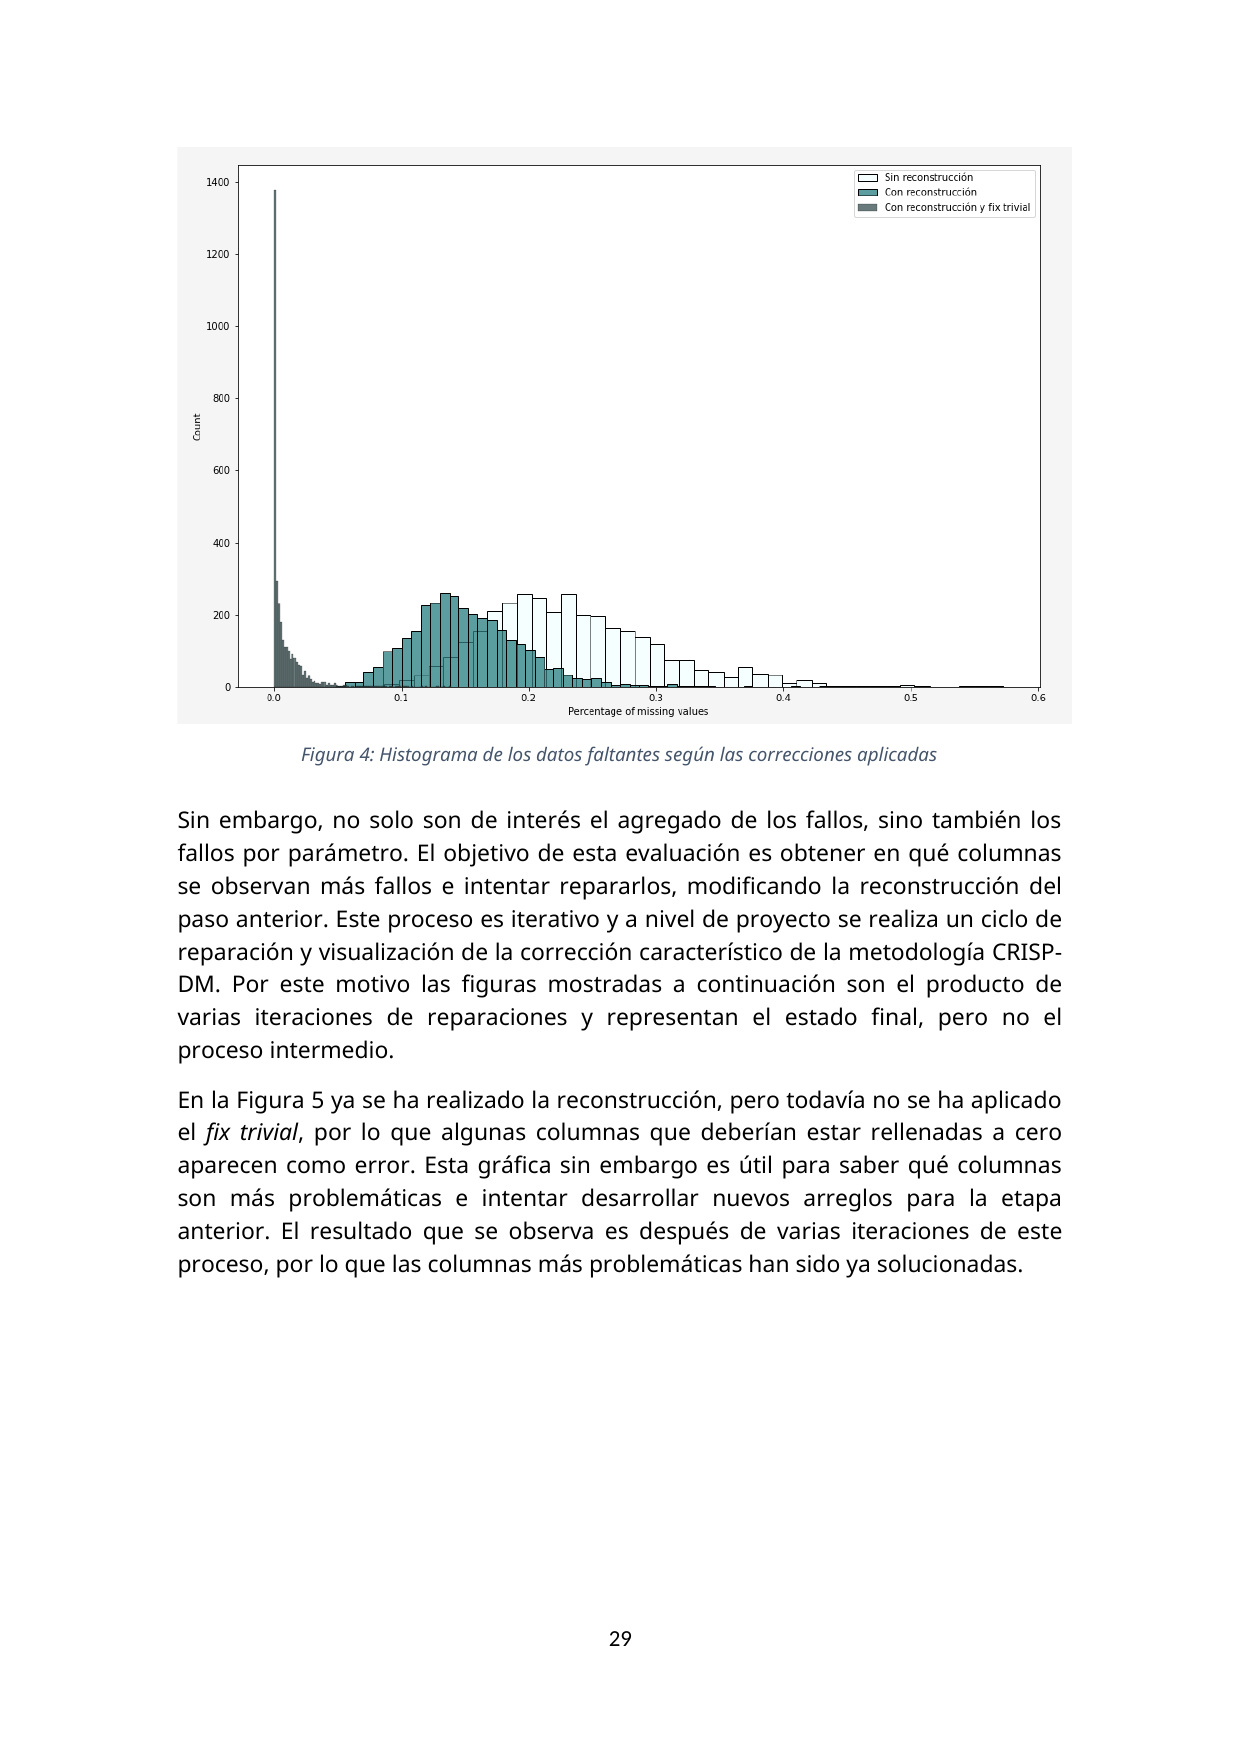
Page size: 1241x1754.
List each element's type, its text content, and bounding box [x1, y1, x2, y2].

text Sin embargo, no solo son de interés el agregado de los fallos, sino también los fallos por parámetro. El objetivo de esta evaluación es obtener en qué columnas se observan más fallos e intentar repararlos, modificando la reconstrucción del paso anterior. Este proceso es iterativo y a nivel de proyecto se realiza un ciclo de reparación y visualización de la corrección característico de la metodología CRISP-DM. Por este motivo las figuras mostradas a continuación son el producto de varias iteraciones de reparaciones y representan el estado final, pero no el proceso intermedio. [177, 804, 1063, 1065]
picture [177, 147, 1072, 724]
text En la Figura 5 ya se ha realizado la reconstrucción, pero todavía no se ha aplicado el fix trivial, por lo que algunas columnas que deberían estar rellenadas a cero aparecen como error. Esta gráfica sin embargo es útil para saber qué columnas son más problemáticas e intentar desarrollar nuevos arreglos para la etapa anterior. El resultado que se observa es después de varias iteraciones de este proceso, por lo que las columnas más problemáticas han sido ya solucionadas. [177, 1083, 1063, 1279]
text Figura 4: Histograma de los datos faltantes según las correcciones aplicadas [177, 741, 1063, 767]
